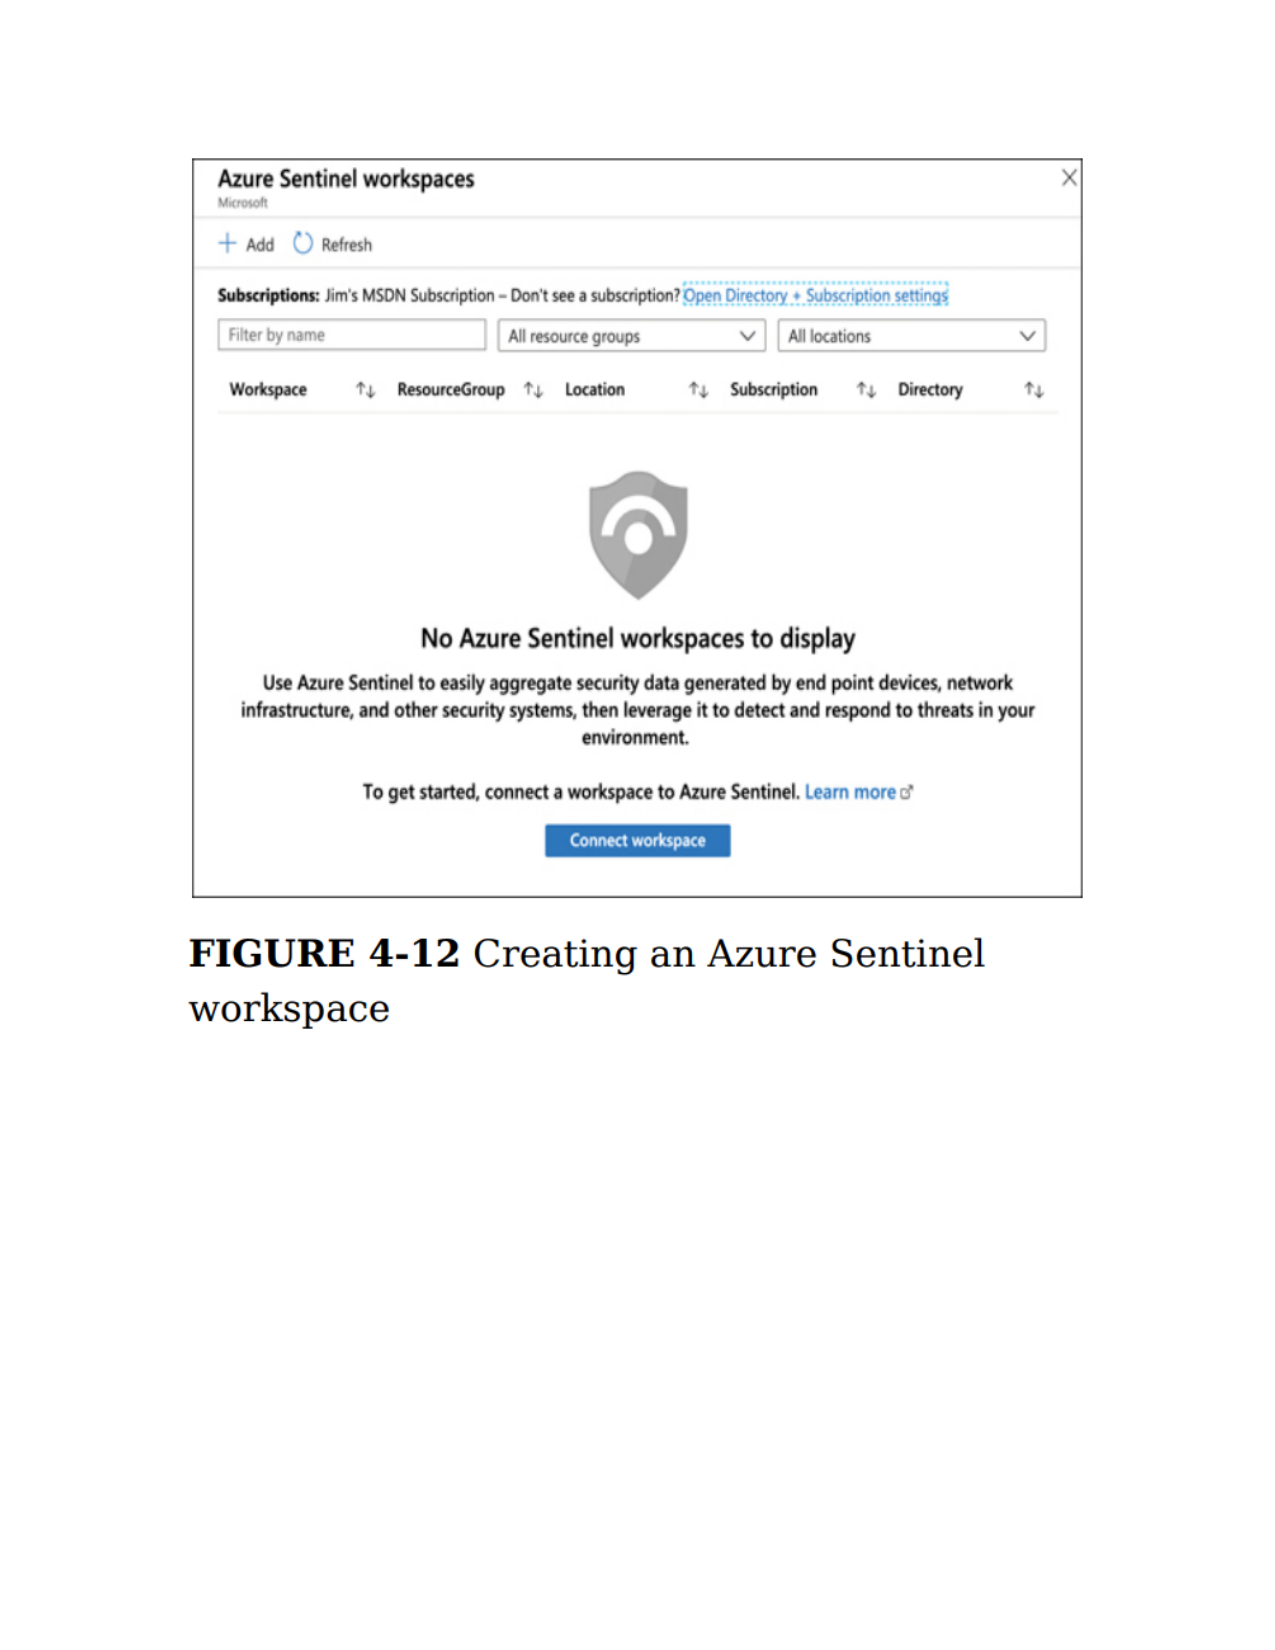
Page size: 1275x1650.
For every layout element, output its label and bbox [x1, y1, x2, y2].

picture [177, 147, 1098, 1039]
